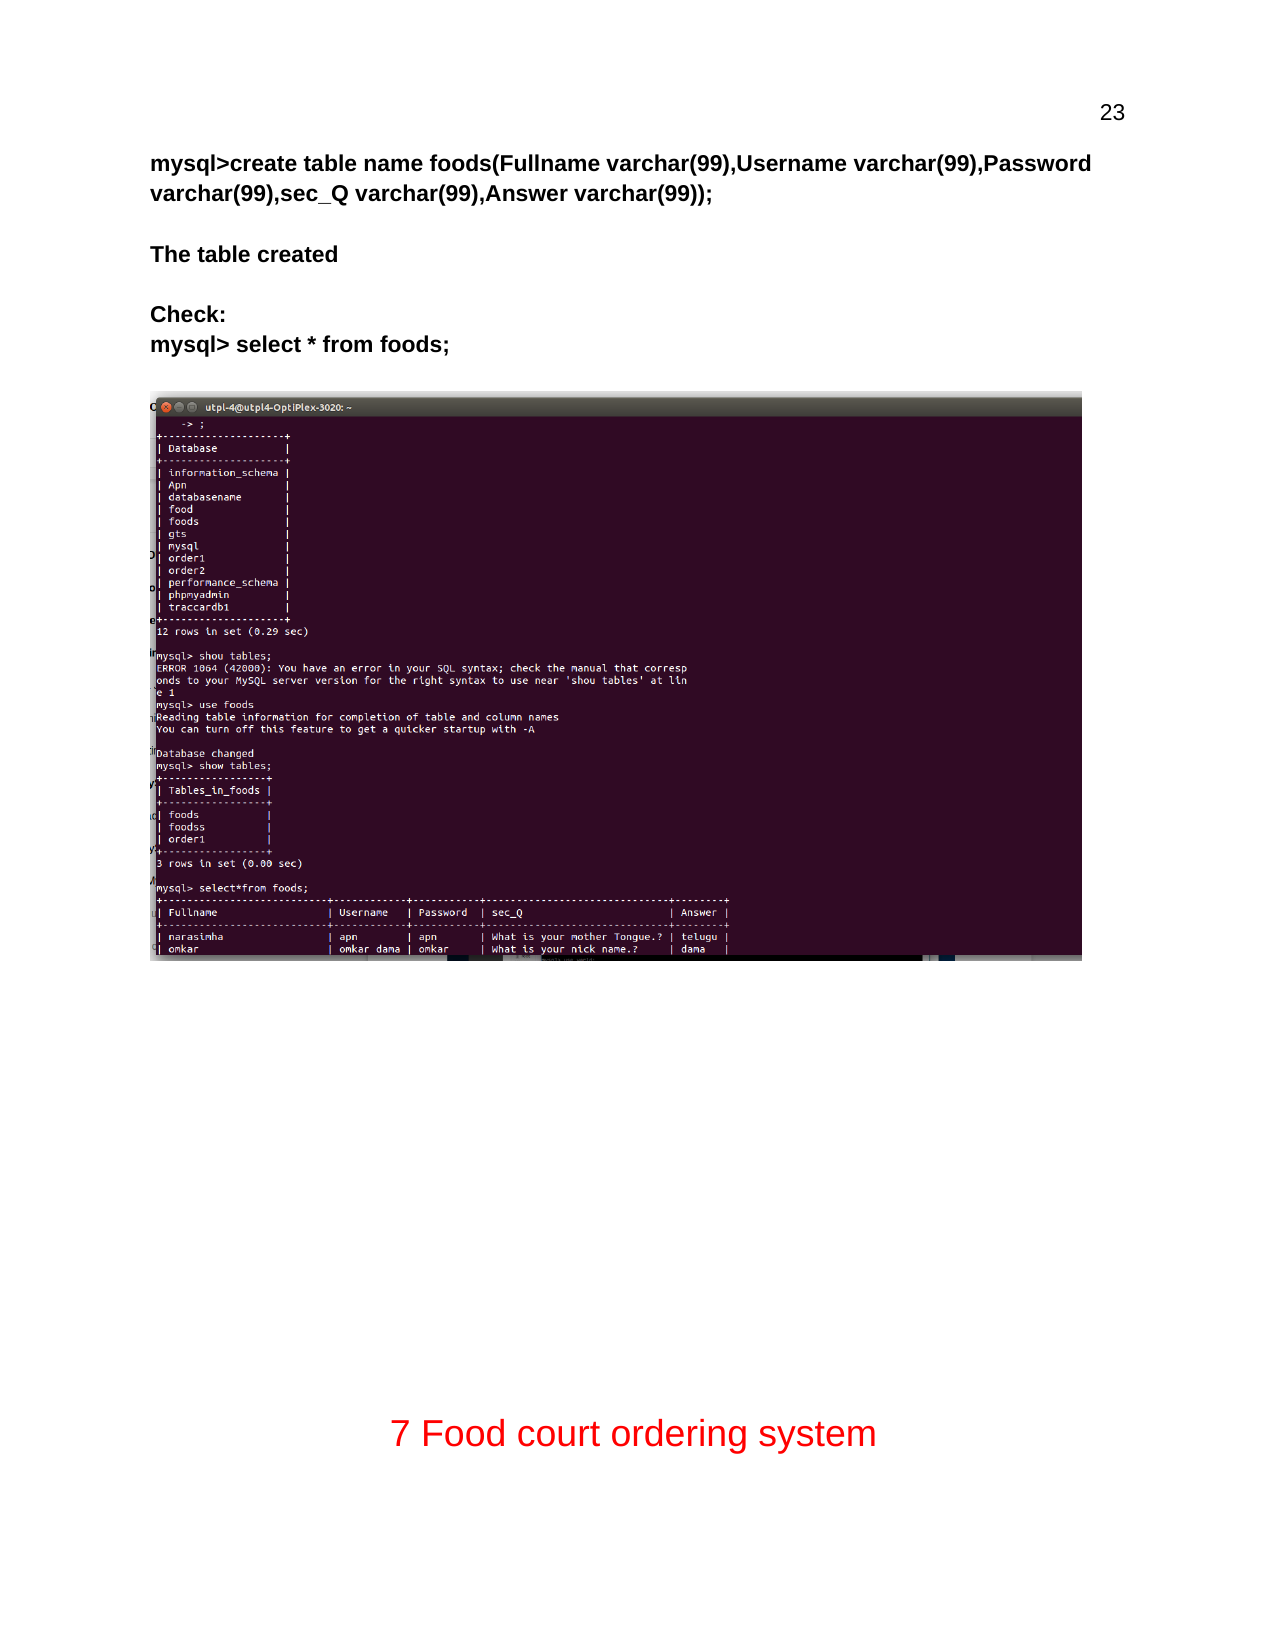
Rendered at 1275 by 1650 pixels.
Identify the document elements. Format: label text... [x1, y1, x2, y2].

text The table created [150, 241, 1125, 267]
text mysql>create table name foods(Fullname varchar(99),Username varchar(99),Password [150, 150, 1125, 176]
text 7 Food court ordering system [150, 1411, 1125, 1454]
text varchar(99),sec_Q varchar(99),Answer varchar(99)); [150, 180, 1125, 207]
picture [150, 391, 1082, 961]
text mysql> select * from foods; [150, 331, 1125, 358]
text Check: [150, 301, 1125, 327]
